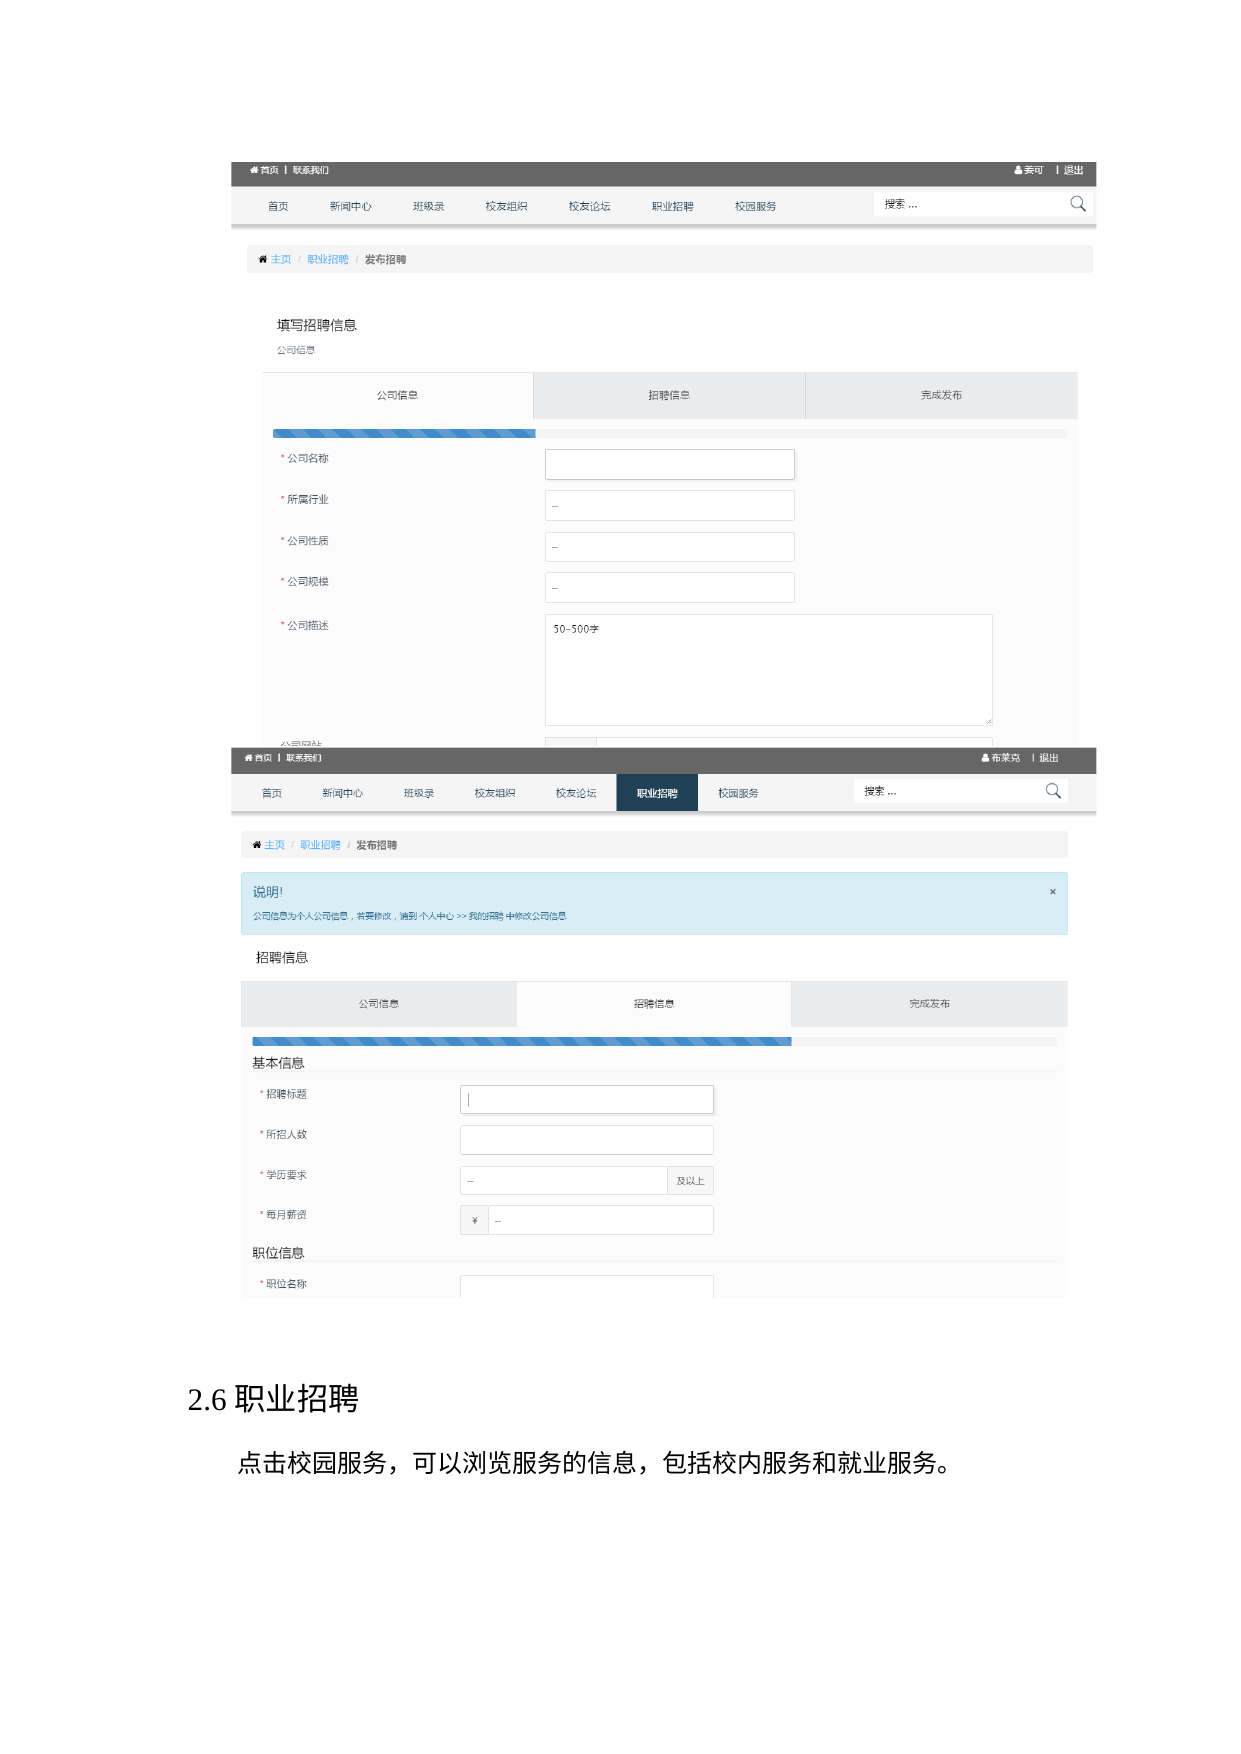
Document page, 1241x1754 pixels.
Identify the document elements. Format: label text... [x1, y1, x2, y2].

text 2.6 职业招聘 [187, 1364, 1053, 1429]
text 点击校园服务，可以浏览服务的信息，包括校内服务和就业服务。 [187, 1429, 1053, 1494]
picture [231, 162, 1097, 746]
picture [231, 747, 1097, 1298]
